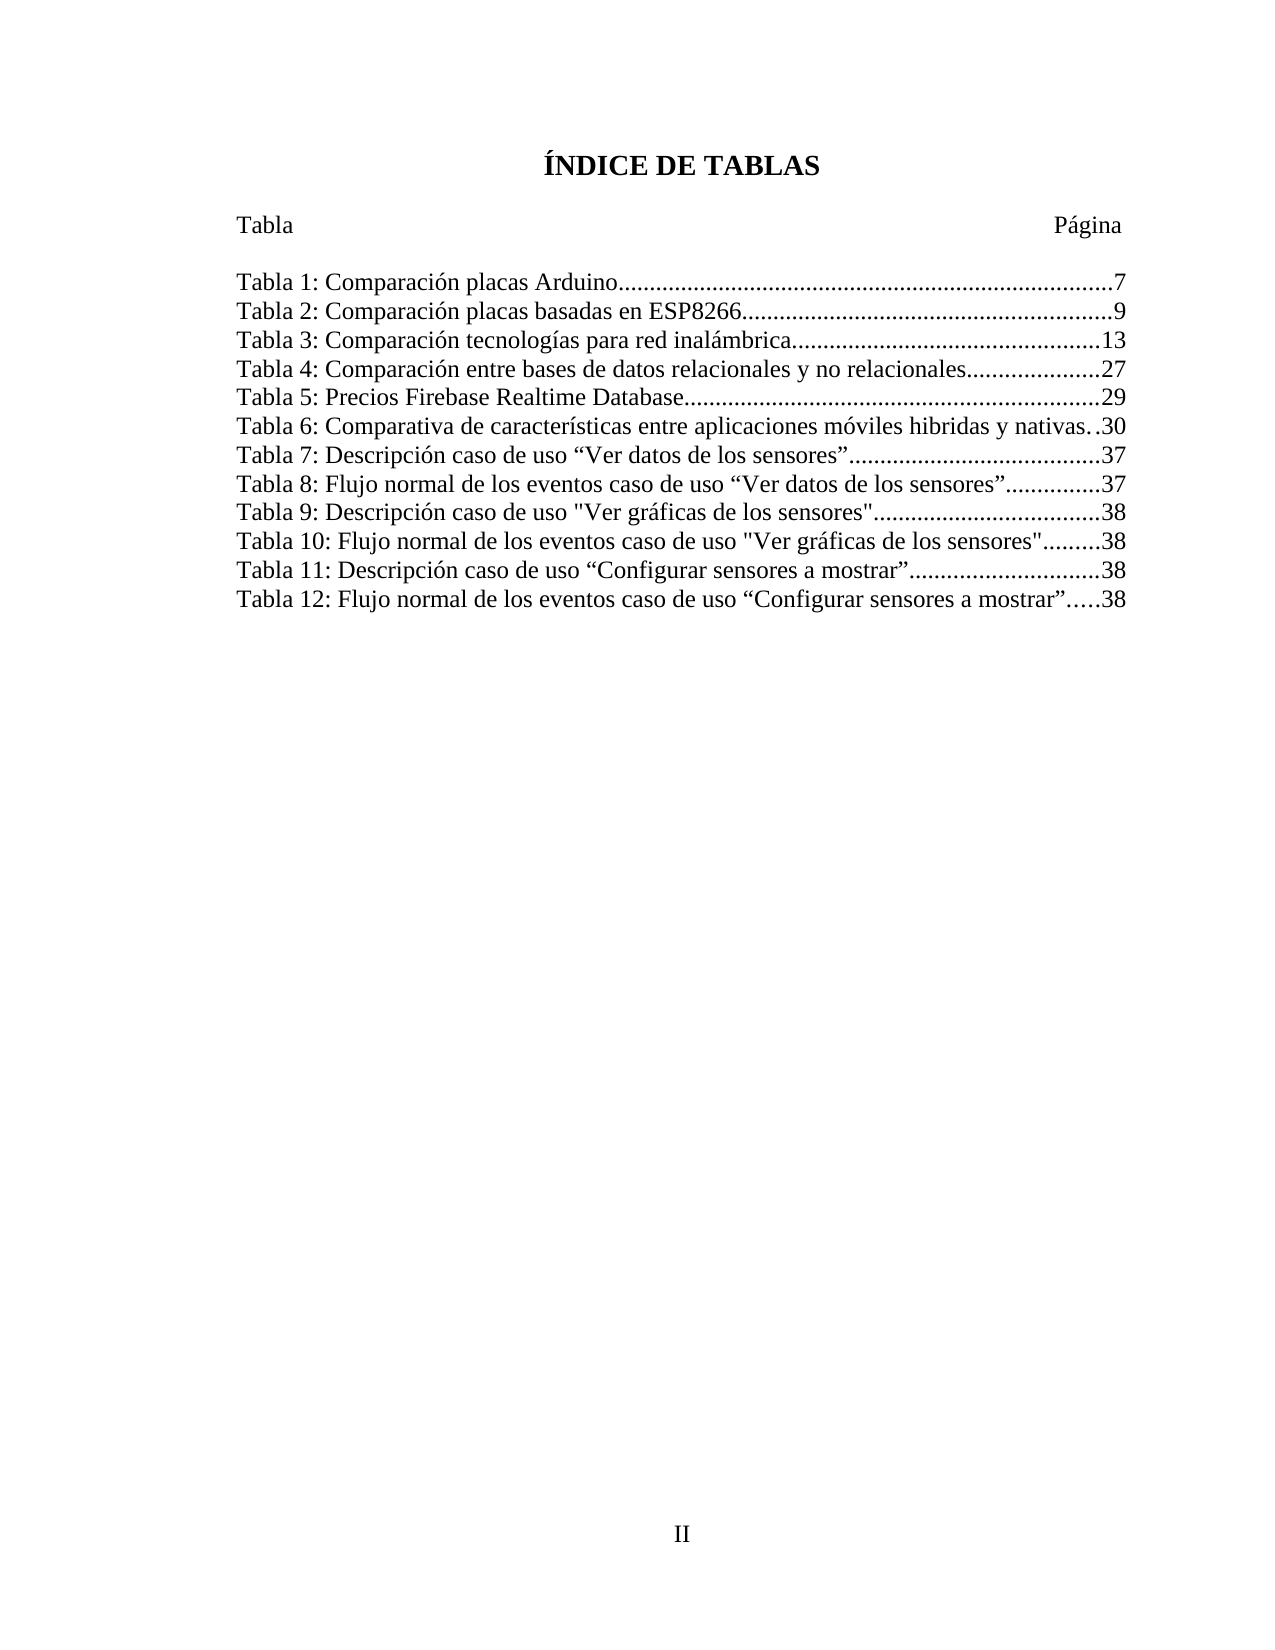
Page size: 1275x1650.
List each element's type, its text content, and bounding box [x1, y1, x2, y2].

text Tabla 9: Descripción caso de uso "Ver gráficas de los sensores" 38 [236, 497, 1127, 526]
text Tabla 1: Comparación placas Arduino 7 [236, 267, 1127, 296]
text Tabla 8: Flujo normal de los eventos caso de uso “Ver datos de los sensores” 37 [236, 469, 1127, 497]
text Tabla 7: Descripción caso de uso “Ver datos de los sensores” 37 [236, 440, 1127, 469]
text Tabla 2: Comparación placas basadas en ESP8266 9 [236, 296, 1127, 325]
text Tabla 5: Precios Firebase Realtime Database 29 [236, 382, 1127, 411]
text Tabla 12: Flujo normal de los eventos caso de uso “Configurar sensores a mostrar” 38 [236, 584, 1127, 612]
text ÍNDICE DE TABLAS [236, 148, 1127, 181]
text Tabla 3: Comparación tecnologías para red inalámbrica. 13 [236, 325, 1127, 354]
text Tabla 4: Comparación entre bases de datos relacionales y no relacionales 27 [236, 354, 1127, 382]
text Tabla 10: Flujo normal de los eventos caso de uso "Ver gráficas de los sensores" 38 [236, 526, 1127, 555]
text Tabla 11: Descripción caso de uso “Configurar sensores a mostrar” 38 [236, 555, 1127, 584]
text Tabla Página [236, 210, 1127, 239]
text Tabla 6: Comparativa de características entre aplicaciones móviles hibridas y nativas 30 [236, 411, 1127, 440]
